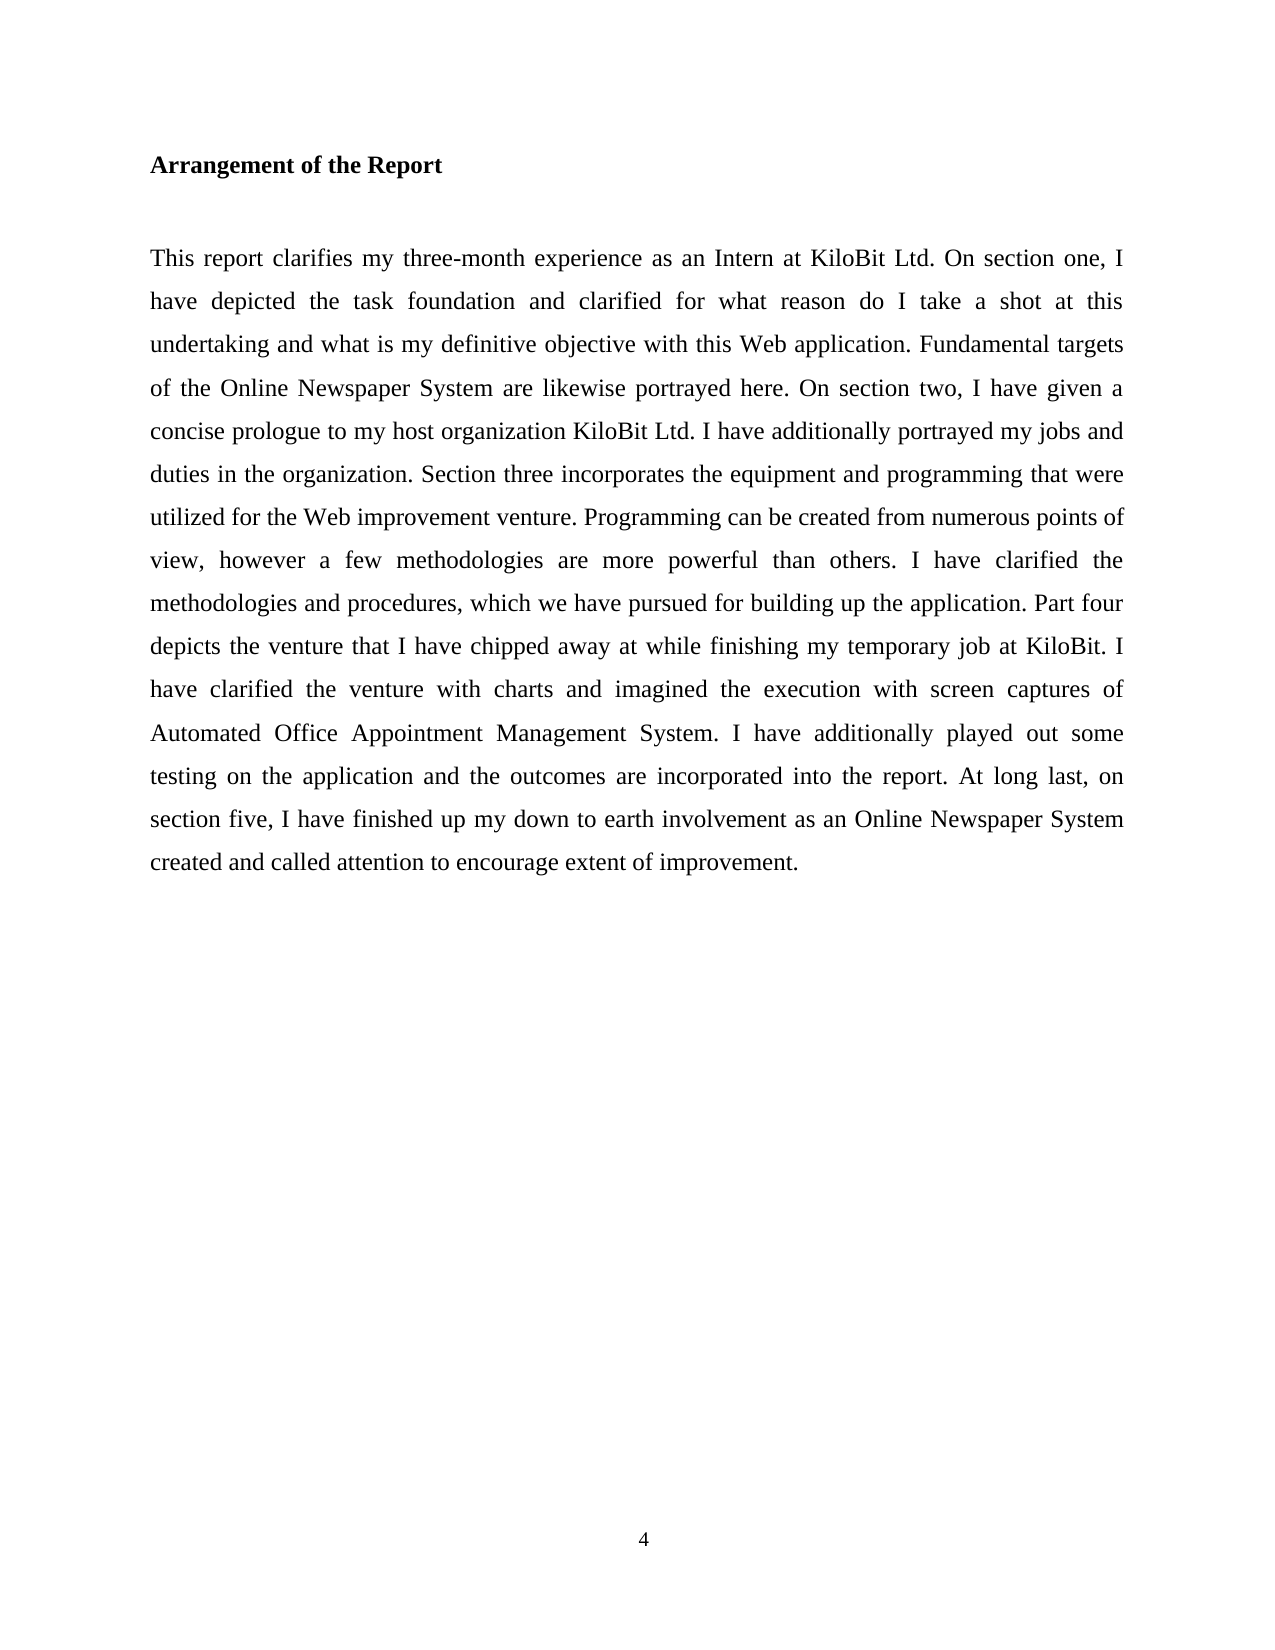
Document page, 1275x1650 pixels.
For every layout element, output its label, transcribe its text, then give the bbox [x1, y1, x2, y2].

subtitle Arrangement of the Report [150, 150, 936, 179]
text This report clarifies my three-month experience as an Intern at KiloBit Ltd. On section one, I have depicted the task foundation and clarified for what reason do I take a shot at this undertaking and what is my definitive objective with this Web application. Fundamental targets of the Online Newspaper System are likewise portrayed here. On section two, I have given a concise prologue to my host organization KiloBit Ltd. I have additionally portrayed my jobs and duties in the organization. Section three incorporates the equipment and programming that were utilized for the Web improvement venture. Programming can be created from numerous points of view, however a few methodologies are more powerful than others. I have clarified the methodologies and procedures, which we have pursued for building up the application. Part four depicts the venture that I have chipped away at while finishing my temporary job at KiloBit. I have clarified the venture with charts and imagined the execution with screen captures of Automated Office Appointment Management System. I have additionally played out some testing on the application and the outcomes are incorporated into the report. At long last, on section five, I have finished up my down to earth involvement as an Online Newspaper System created and called attention to encourage extent of improvement. [150, 243, 1125, 876]
